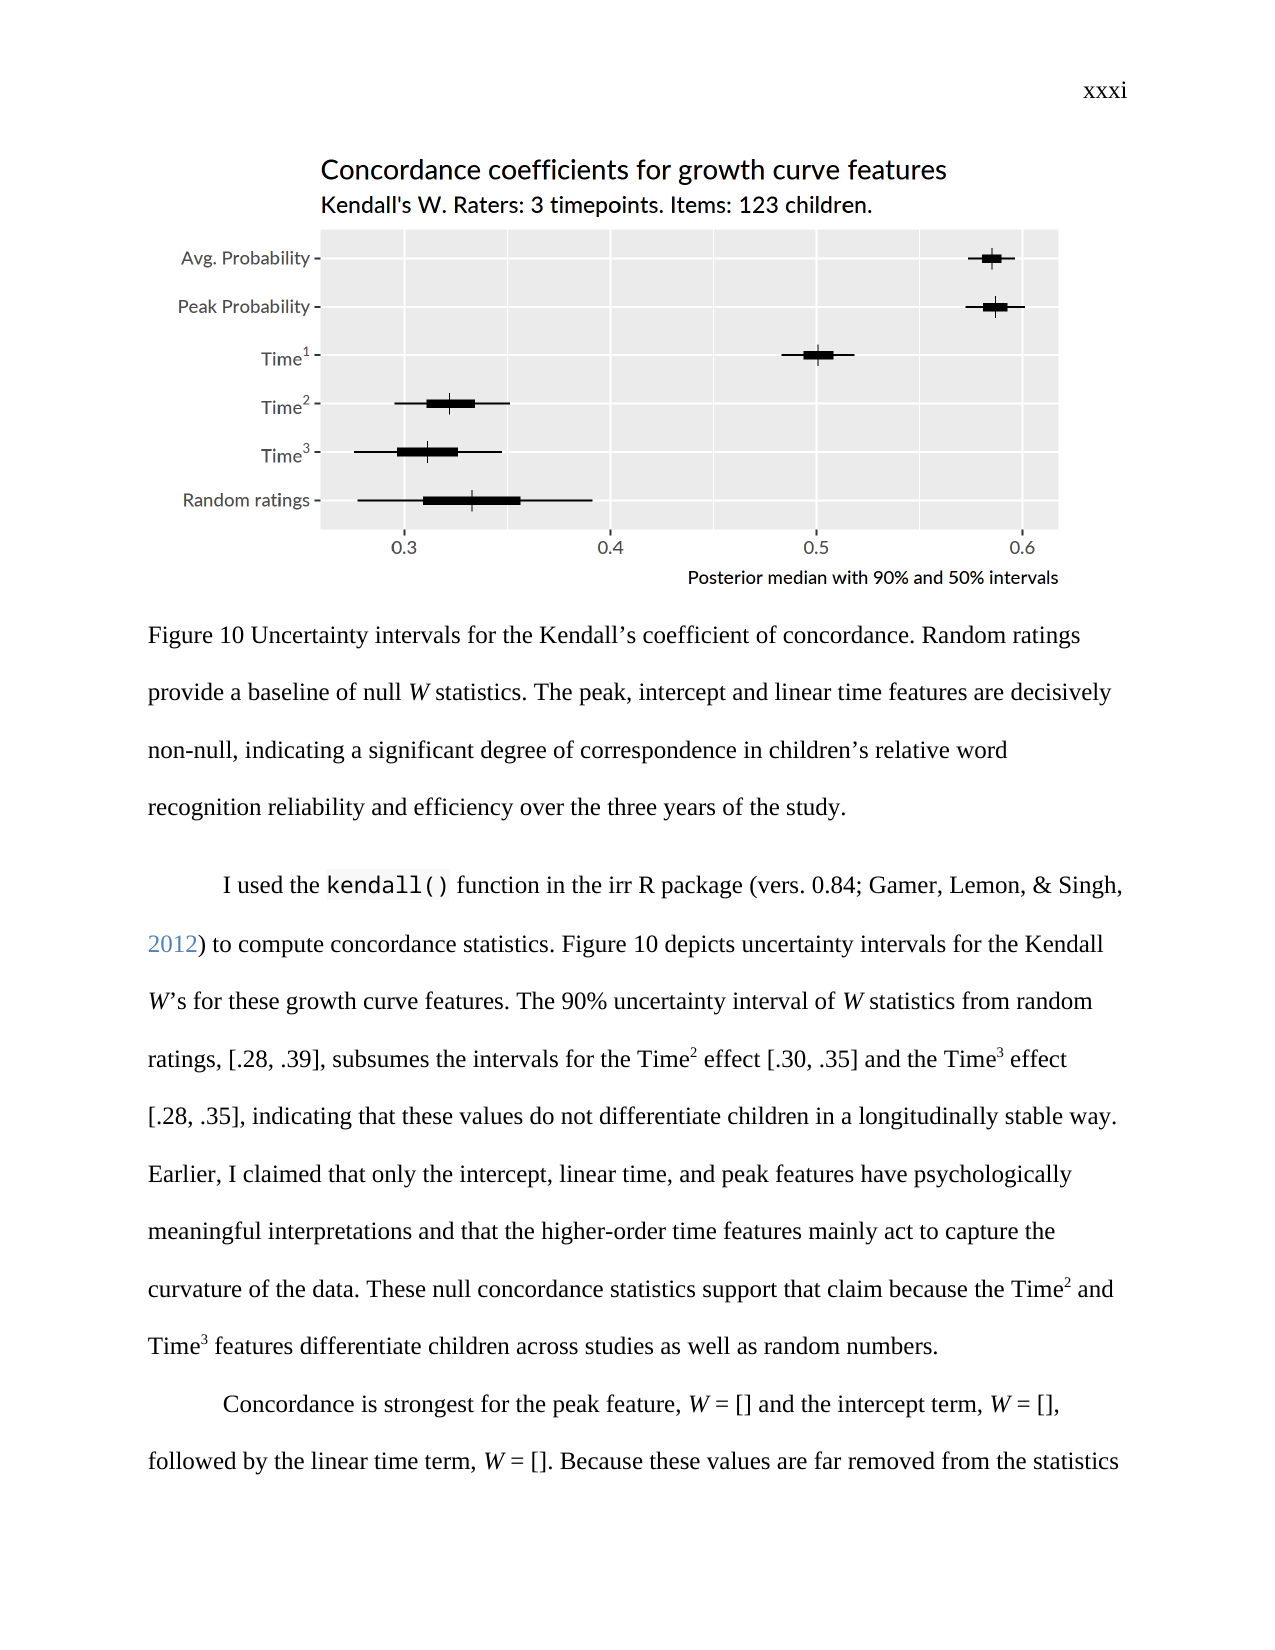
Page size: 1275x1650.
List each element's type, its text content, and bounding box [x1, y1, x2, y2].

picture [166, 147, 1070, 600]
text Figure 10 Uncertainty intervals for the Kendall’s coefficient of concordance. Random ratings provide a baseline of null W statistics. The peak, intercept and linear time features are decisively non-null, indicating a significant degree of correspondence in children’s relative word recognition reliability and efficiency over the three years of the study. [148, 620, 1127, 821]
text I used the kendall() function in the irr R package (vers. 0.84; Gamer, Lemon, & Singh, 2012) to compute concordance statistics. Figure 10 depicts uncertainty intervals for the Kendall W’s for these growth curve features. The 90% uncertainty interval of W statistics from random ratings, [.28, .39], subsumes the intervals for the Time2 effect [.30, .35] and the Time3 effect [.28, .35], indicating that these values do not differentiate children in a longitudinally stable way. Earlier, I claimed that only the intercept, linear time, and peak features have psychologically meaningful interpretations and that the higher-order time features mainly act to capture the curvature of the data. These null concordance statistics support that claim because the Time2 and Time3 features differentiate children across studies as well as random numbers. [148, 869, 1127, 1360]
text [148, 1389, 1127, 1475]
